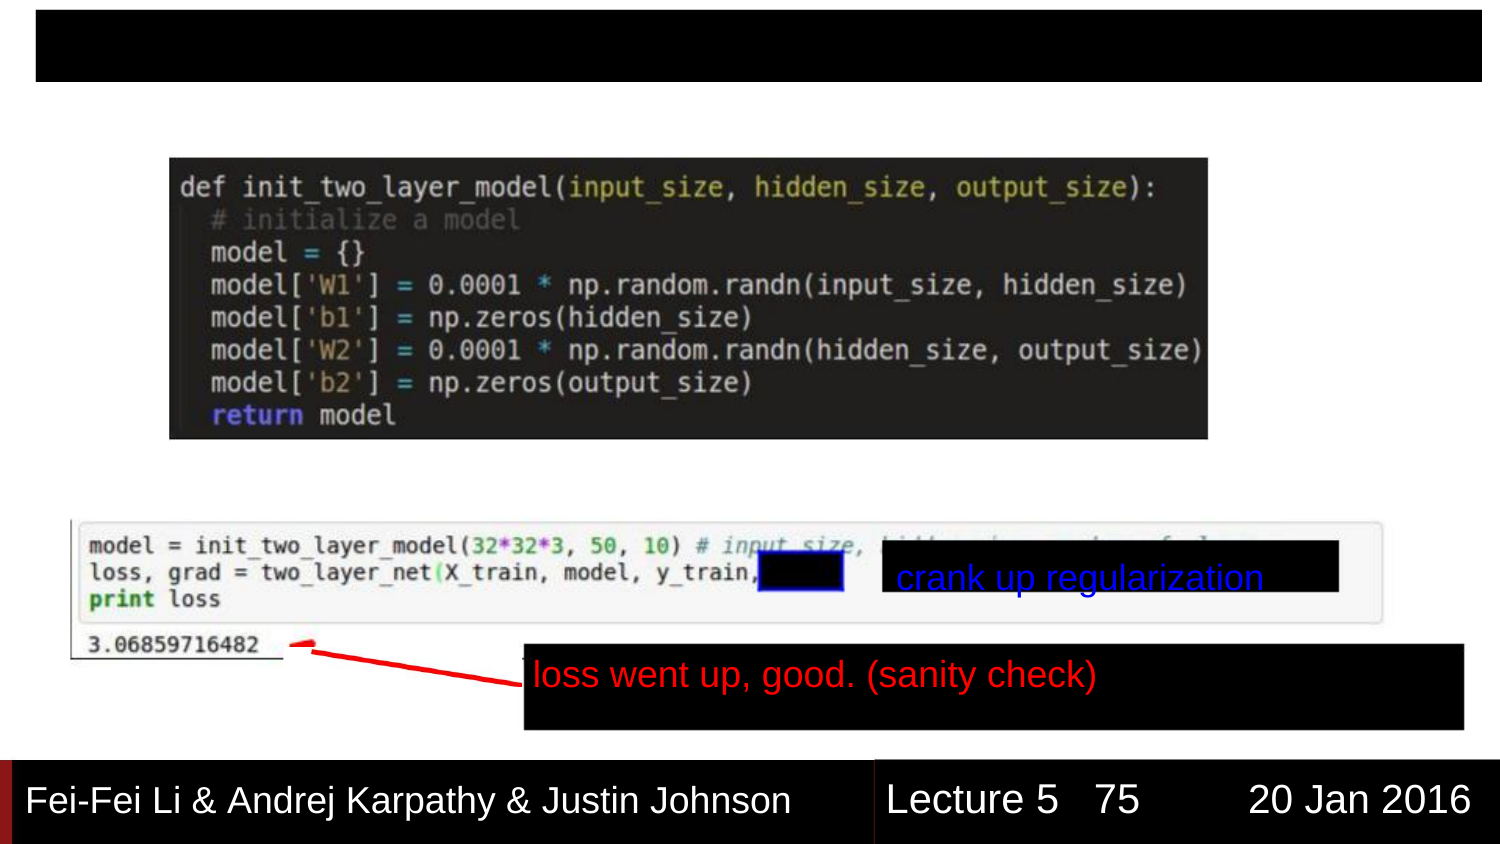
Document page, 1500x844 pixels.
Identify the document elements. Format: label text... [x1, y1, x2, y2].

text Fei-Fei Li & Andrej Karpathy & Justin Johnson Lecture 5 75 20 Jan 2016 [25, 774, 1479, 822]
text loss went up, good. (sanity check) [283, 647, 1479, 695]
picture [0, 757, 1500, 844]
picture [33, 7, 1484, 84]
picture [70, 517, 1466, 732]
text crank up regularization [896, 556, 1479, 598]
picture [168, 155, 1211, 441]
